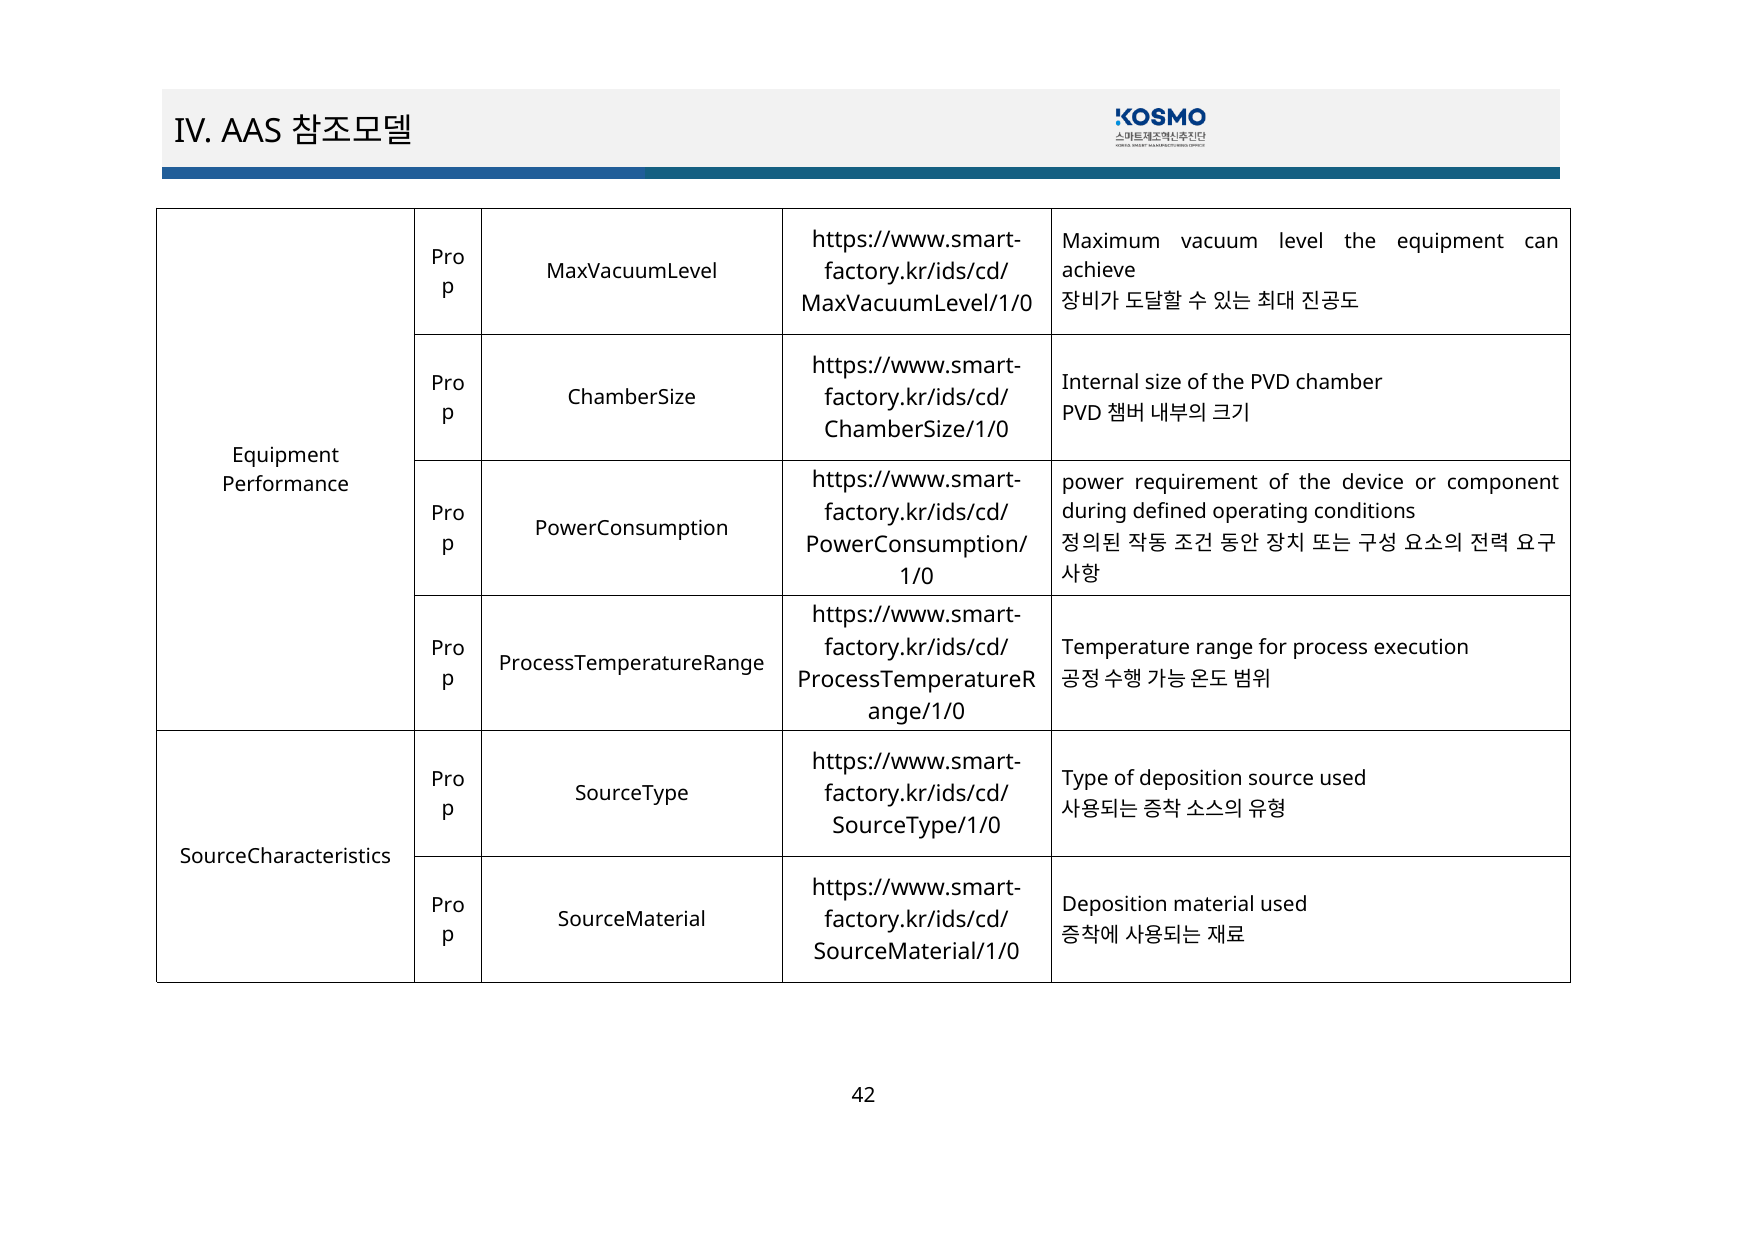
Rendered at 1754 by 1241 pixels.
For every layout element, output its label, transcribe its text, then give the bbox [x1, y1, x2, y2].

table_cell PowerConsumption [482, 461, 782, 595]
table_cell MaxVacuumLevel [482, 209, 782, 334]
table_cell Prop [415, 335, 481, 460]
picture [1115, 108, 1206, 147]
table_cell Temperature range for process execution 공정 수행 가능 온도 범위 [1052, 596, 1570, 730]
table_cell https://www.smart-factory.kr/ids/cd/PowerConsumption/1/0 [783, 461, 1051, 595]
table_cell Prop [415, 209, 481, 334]
table_cell Equipment Performance [157, 209, 414, 730]
table_cell Deposition material used 증착에 사용되는 재료 [1052, 857, 1570, 982]
table_cell https://www.smart-factory.kr/ids/cd/ChamberSize/1/0 [783, 335, 1051, 460]
table_cell Maximum vacuum level the equipment can achieve 장비가 도달할 수 있는 최대 진공도 [1052, 209, 1570, 334]
table_cell Prop [415, 596, 481, 730]
table_cell Internal size of the PVD chamber PVD 챔버 내부의 크기 [1052, 335, 1570, 460]
table_cell SourceMaterial [482, 857, 782, 982]
table_cell Prop [415, 857, 481, 982]
table_cell https://www.smart-factory.kr/ids/cd/SourceMaterial/1/0 [783, 857, 1051, 982]
table_cell Prop [415, 731, 481, 856]
table_cell Type of deposition source used 사용되는 증착 소스의 유형 [1052, 731, 1570, 856]
table_cell SourceType [482, 731, 782, 856]
table_cell SourceCharacteristics [157, 731, 414, 982]
table_cell https://www.smart-factory.kr/ids/cd/SourceType/1/0 [783, 731, 1051, 856]
table_cell Prop [415, 461, 481, 595]
table_cell https://www.smart-factory.kr/ids/cd/ProcessTemperatureRange/1/0 [783, 596, 1051, 730]
table_cell ChamberSize [482, 335, 782, 460]
table_cell ProcessTemperatureRange [482, 596, 782, 730]
table_cell https://www.smart-factory.kr/ids/cd/MaxVacuumLevel/1/0 [783, 209, 1051, 334]
table_cell power requirement of the device or component during defined operating conditions 정의된 작동 조건 동안 장치 또는 구성 요소의 전력 요구 사항 [1052, 461, 1570, 595]
